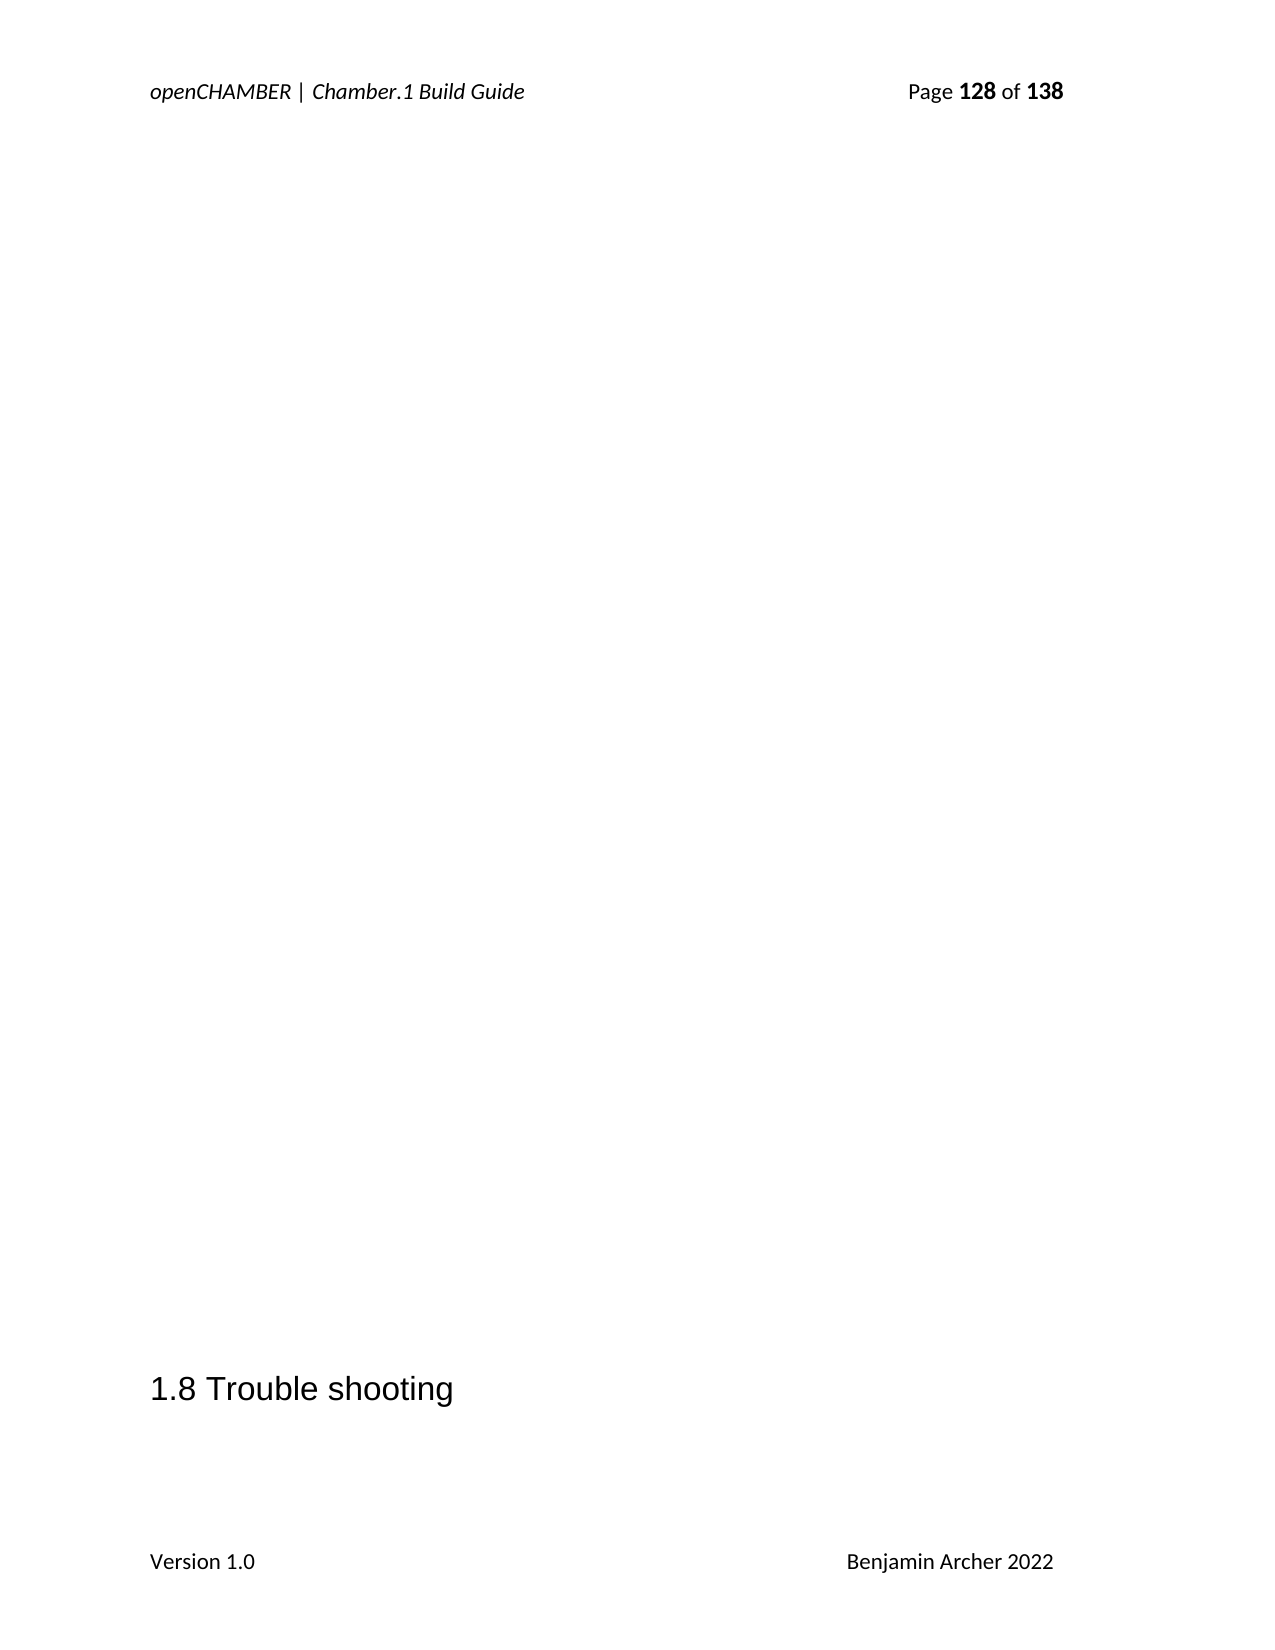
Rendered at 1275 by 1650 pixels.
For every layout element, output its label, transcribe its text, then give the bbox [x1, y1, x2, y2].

subtitle 1.8 Trouble shooting [150, 1369, 1125, 1407]
